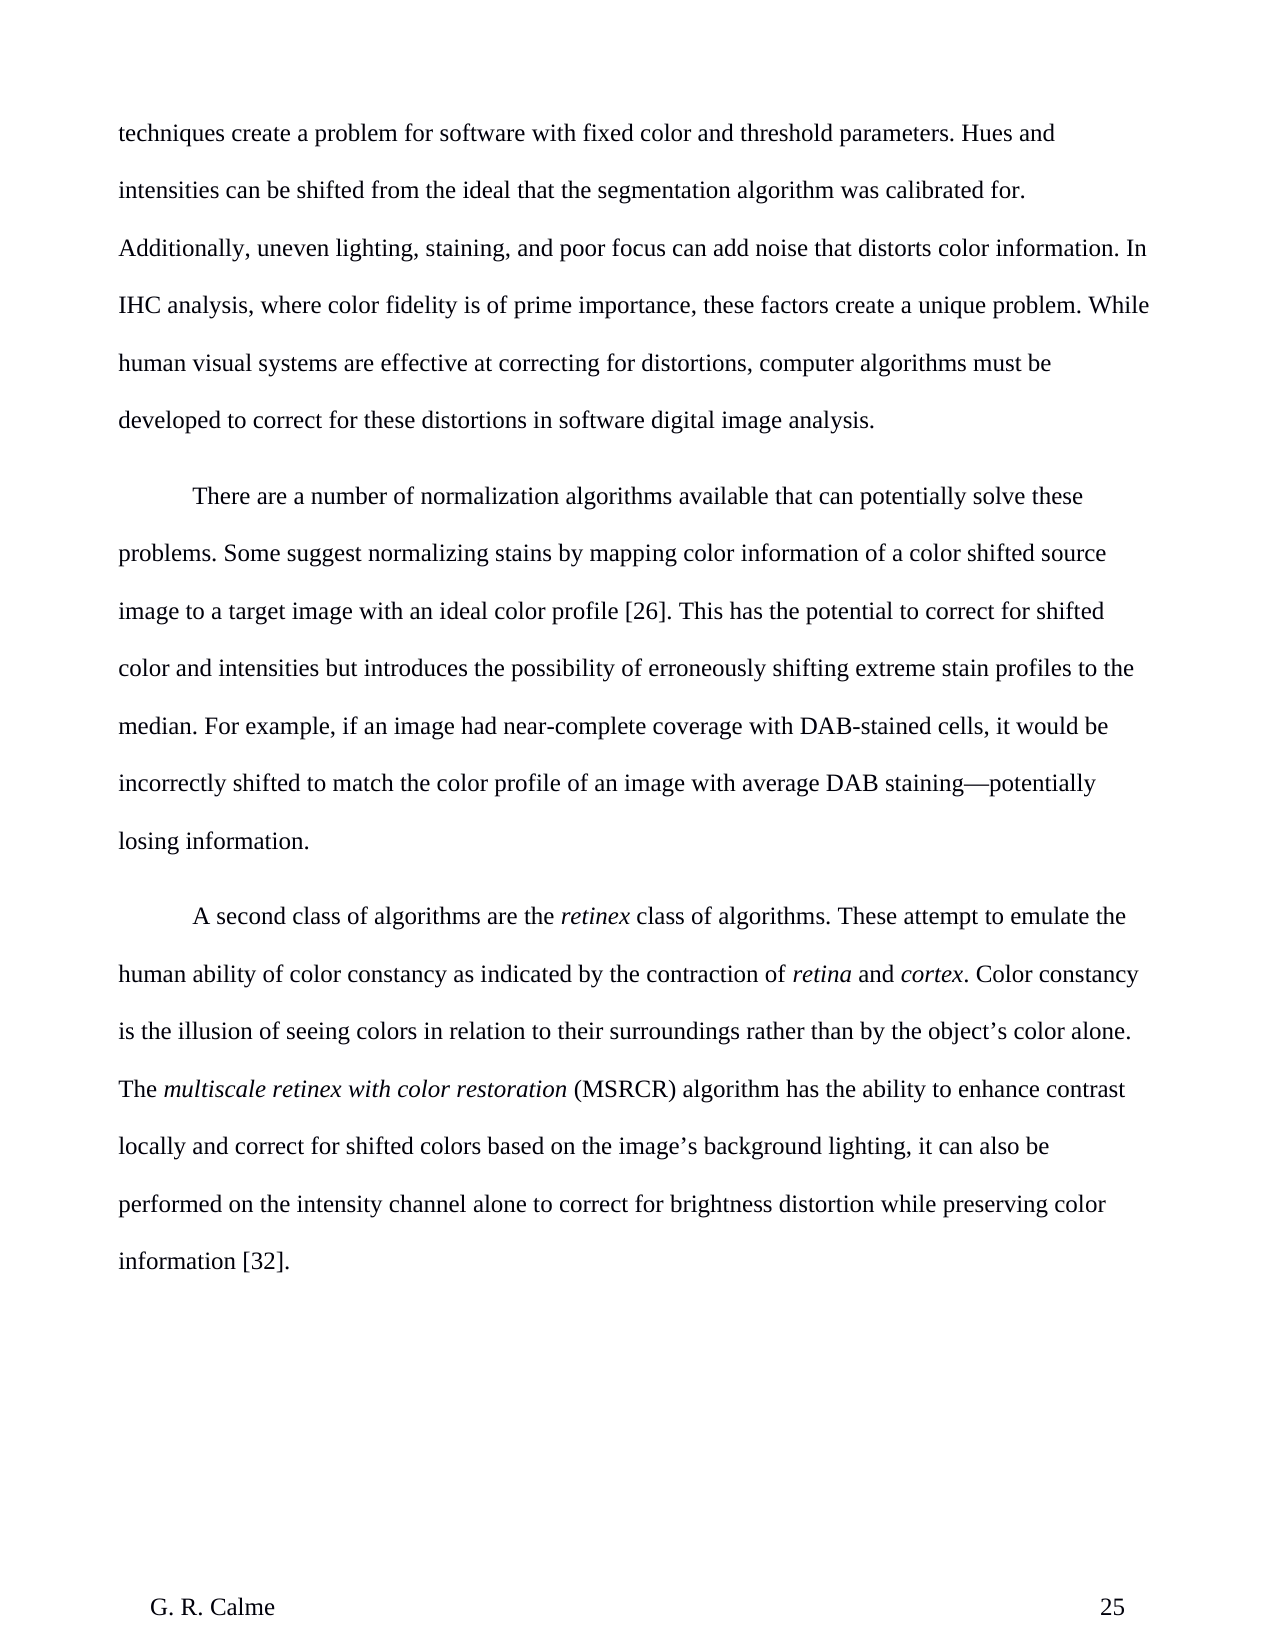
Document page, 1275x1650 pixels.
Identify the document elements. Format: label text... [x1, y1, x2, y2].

text There are a number of normalization algorithms available that can potentially solve these problems. Some suggest normalizing stains by mapping color information of a color shifted source image to a target image with an ideal color profile [26]. This has the potential to correct for shifted color and intensities but introduces the possibility of erroneously shifting extreme stain profiles to the median. For example, if an image had near-complete coverage with DAB-stained cells, it would be incorrectly shifted to match the color profile of an image with average DAB staining—potentially losing information. [118, 481, 1157, 855]
text A second class of algorithms are the retinex class of algorithms. These attempt to emulate the human ability of color constancy as indicated by the contraction of retina and cortex. Color constancy is the illusion of seeing colors in relation to their surroundings rather than by the object’s color alone. The multiscale retinex with color restoration (MSRCR) algorithm has the ability to enhance contrast locally and correct for shifted colors based on the image’s background lighting, it can also be performed on the intensity channel alone to correct for brightness distortion while preserving color information [32]. [118, 901, 1157, 1275]
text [118, 118, 1157, 434]
